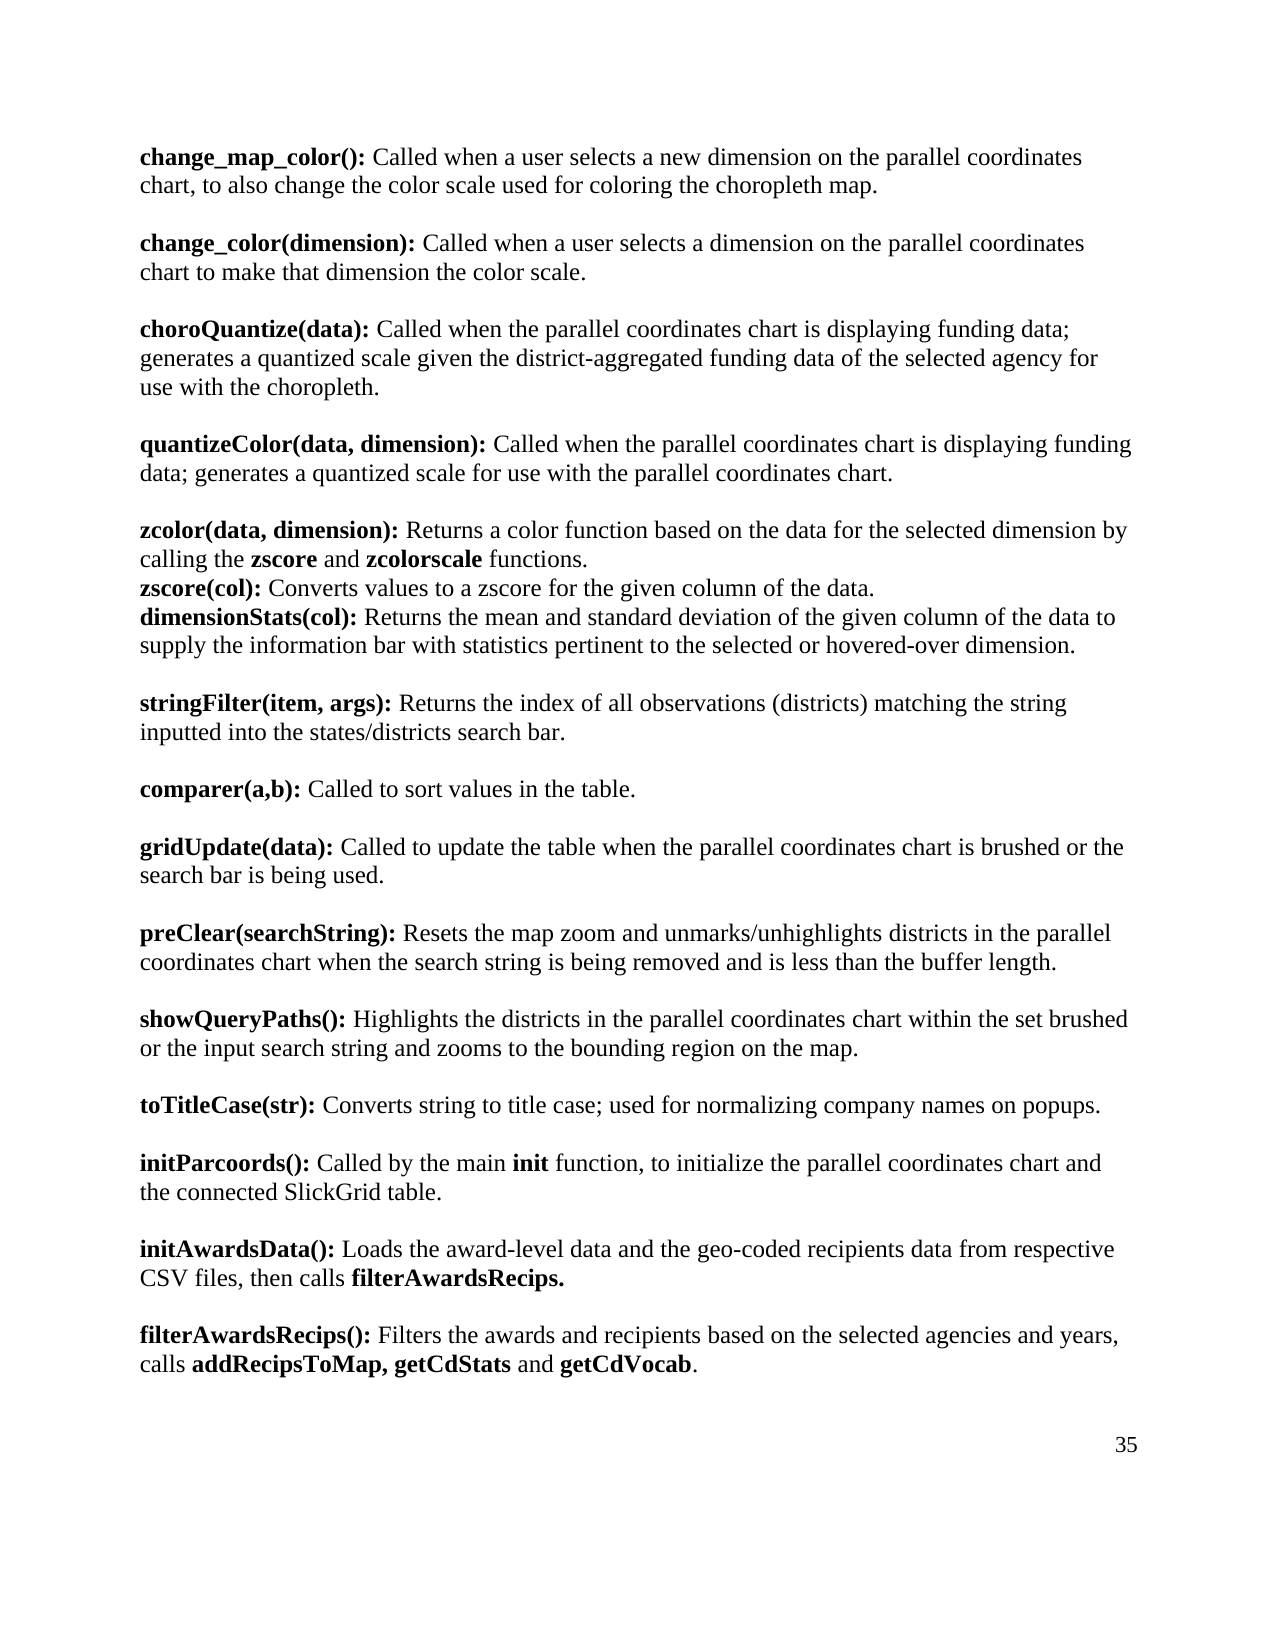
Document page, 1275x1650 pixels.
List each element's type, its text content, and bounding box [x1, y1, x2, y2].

text change_map_color(): Called when a user selects a new dimension on the parallel coordinates chart, to also change the color scale used for coloring the choropleth map. [139, 142, 1137, 199]
text quantizeColor(data, dimension): Called when the parallel coordinates chart is displaying funding data; generates a quantized scale for use with the parallel coordinates chart. [139, 429, 1137, 487]
text change_color(dimension): Called when a user selects a dimension on the parallel coordinates chart to make that dimension the color scale. [139, 228, 1137, 285]
text zcolor(data, dimension): Returns a color function based on the data for the selected dimension by calling the zscore and zcolorscale functions. [139, 515, 1137, 573]
text filterAwardsRecips(): Filters the awards and recipients based on the selected agencies and years, calls addRecipsToMap, getCdStats and getCdVocab. [139, 1320, 1137, 1378]
text initParcoords(): Called by the main init function, to initialize the parallel coordinates chart and the connected SlickGrid table. [139, 1148, 1137, 1205]
text choroQuantize(data): Called when the parallel coordinates chart is displaying funding data; generates a quantized scale given the district-aggregated funding data of the selected agency for use with the choropleth. [139, 314, 1137, 400]
text preClear(searchString): Resets the map zoom and unmarks/unhighlights districts in the parallel coordinates chart when the search string is being removed and is less than the buffer length. [139, 918, 1137, 975]
text stringFilter(item, args): Returns the index of all observations (districts) matching the string inputted into the states/districts search bar. [139, 688, 1137, 745]
text initAwardsData(): Loads the award-level data and the geo-coded recipients data from respective CSV files, then calls filterAwardsRecips. [139, 1234, 1137, 1292]
text zscore(col): Converts values to a zscore for the given column of the data. [139, 573, 1137, 602]
text toTitleCase(str): Converts string to title case; used for normalizing company names on popups. [139, 1090, 1137, 1119]
text showQueryPaths(): Highlights the districts in the parallel coordinates chart within the set brushed or the input search string and zooms to the bounding region on the map. [139, 1004, 1137, 1062]
text comparer(a,b): Called to sort values in the table. [139, 774, 1137, 803]
text dimensionStats(col): Returns the mean and standard deviation of the given column of the data to supply the information bar with statistics pertinent to the selected or hovered-over dimension. [139, 602, 1137, 659]
text gridUpdate(data): Called to update the table when the parallel coordinates chart is brushed or the search bar is being used. [139, 832, 1137, 889]
